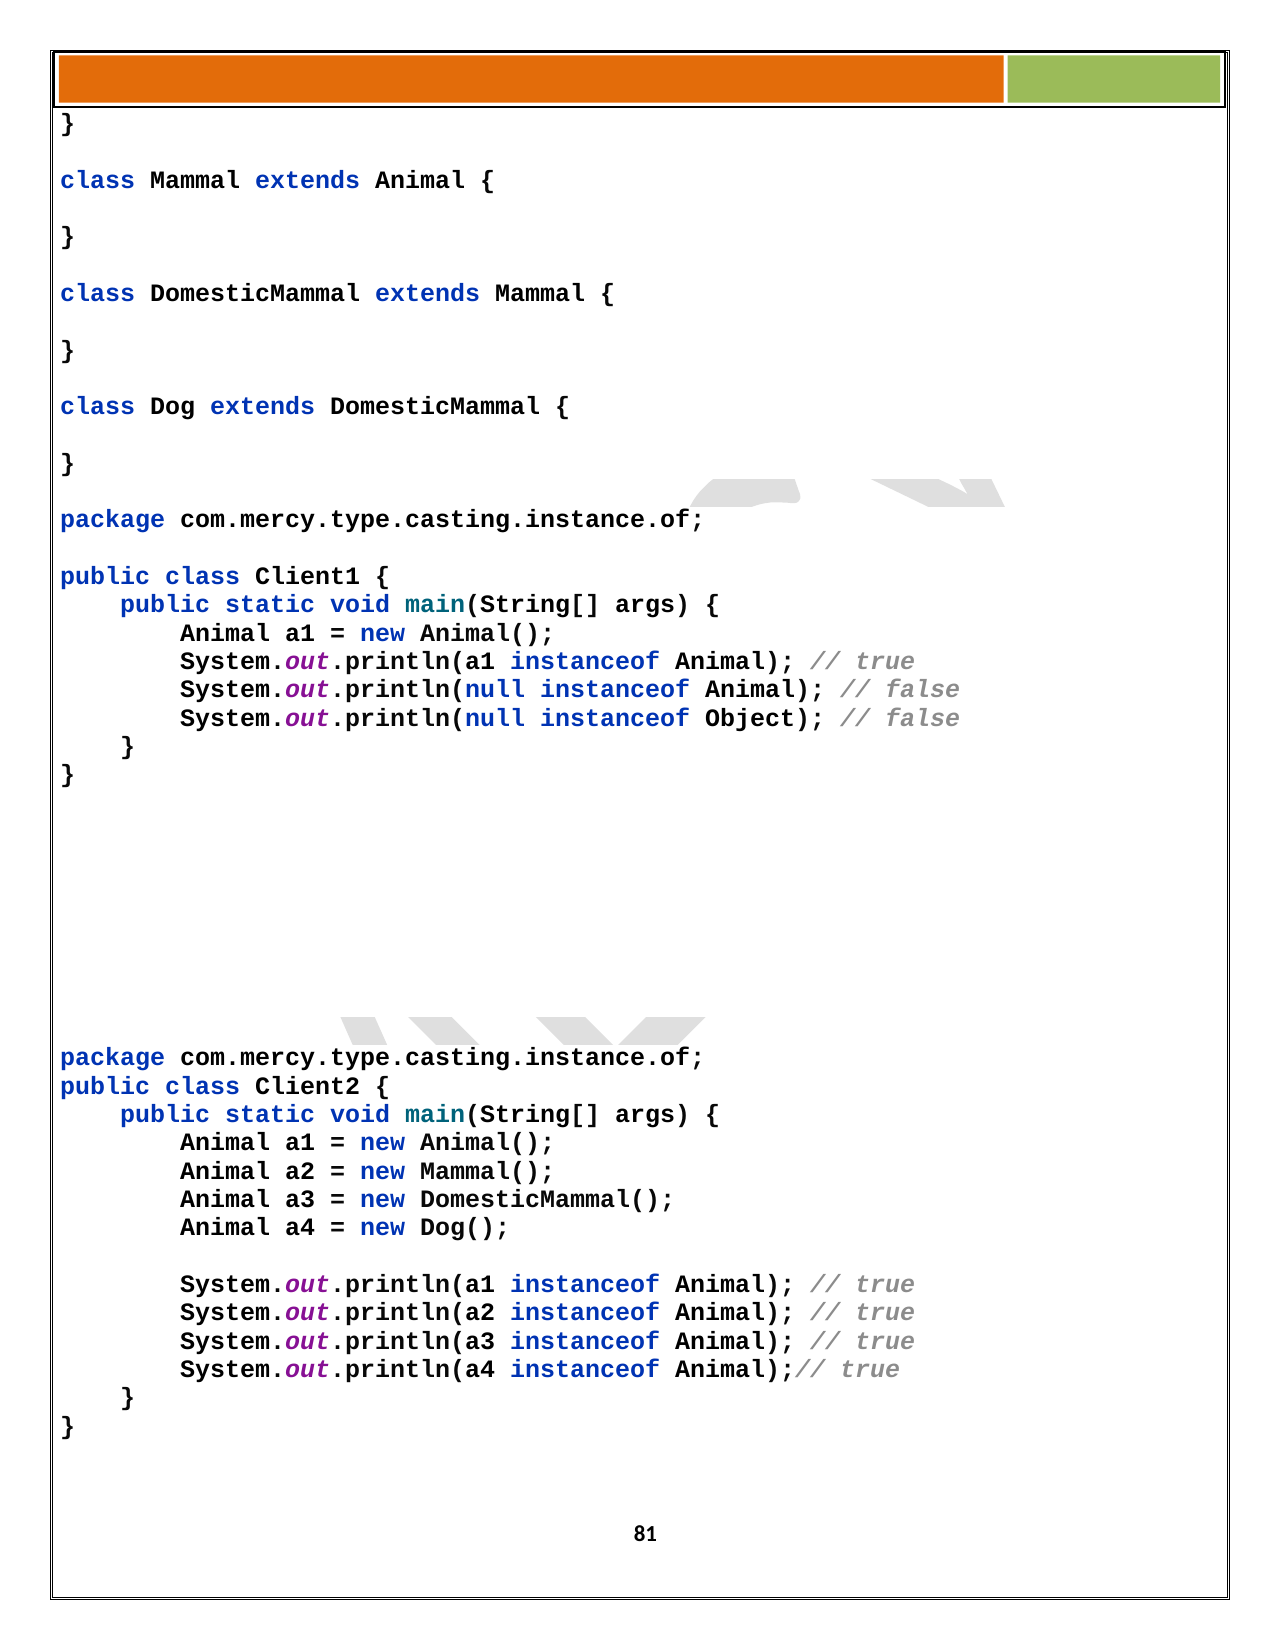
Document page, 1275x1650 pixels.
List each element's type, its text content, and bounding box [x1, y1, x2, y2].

text package com.mercy.type.casting.instance.of; public class Client1 { public static void main(String[] args) { Animal a1 = new Animal(); System.out.println(a1 instanceof Animal); // true System.out.println(null instanceof Animal); // false System.out.println(null instanceof Object); // false } } [60, 507, 1227, 790]
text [60, 111, 1227, 479]
text package com.mercy.type.casting.instance.of; public class Client2 { public static void main(String[] args) { Animal a1 = new Animal(); Animal a2 = new Mammal(); Animal a3 = new DomesticMammal(); Animal a4 = new Dog(); System.out.println(a1 instanceof Animal); // true System.out.println(a2 instanceof Animal); // true System.out.println(a3 instanceof Animal); // true System.out.println(a4 instanceof Animal);// true } } [60, 1045, 1227, 1442]
